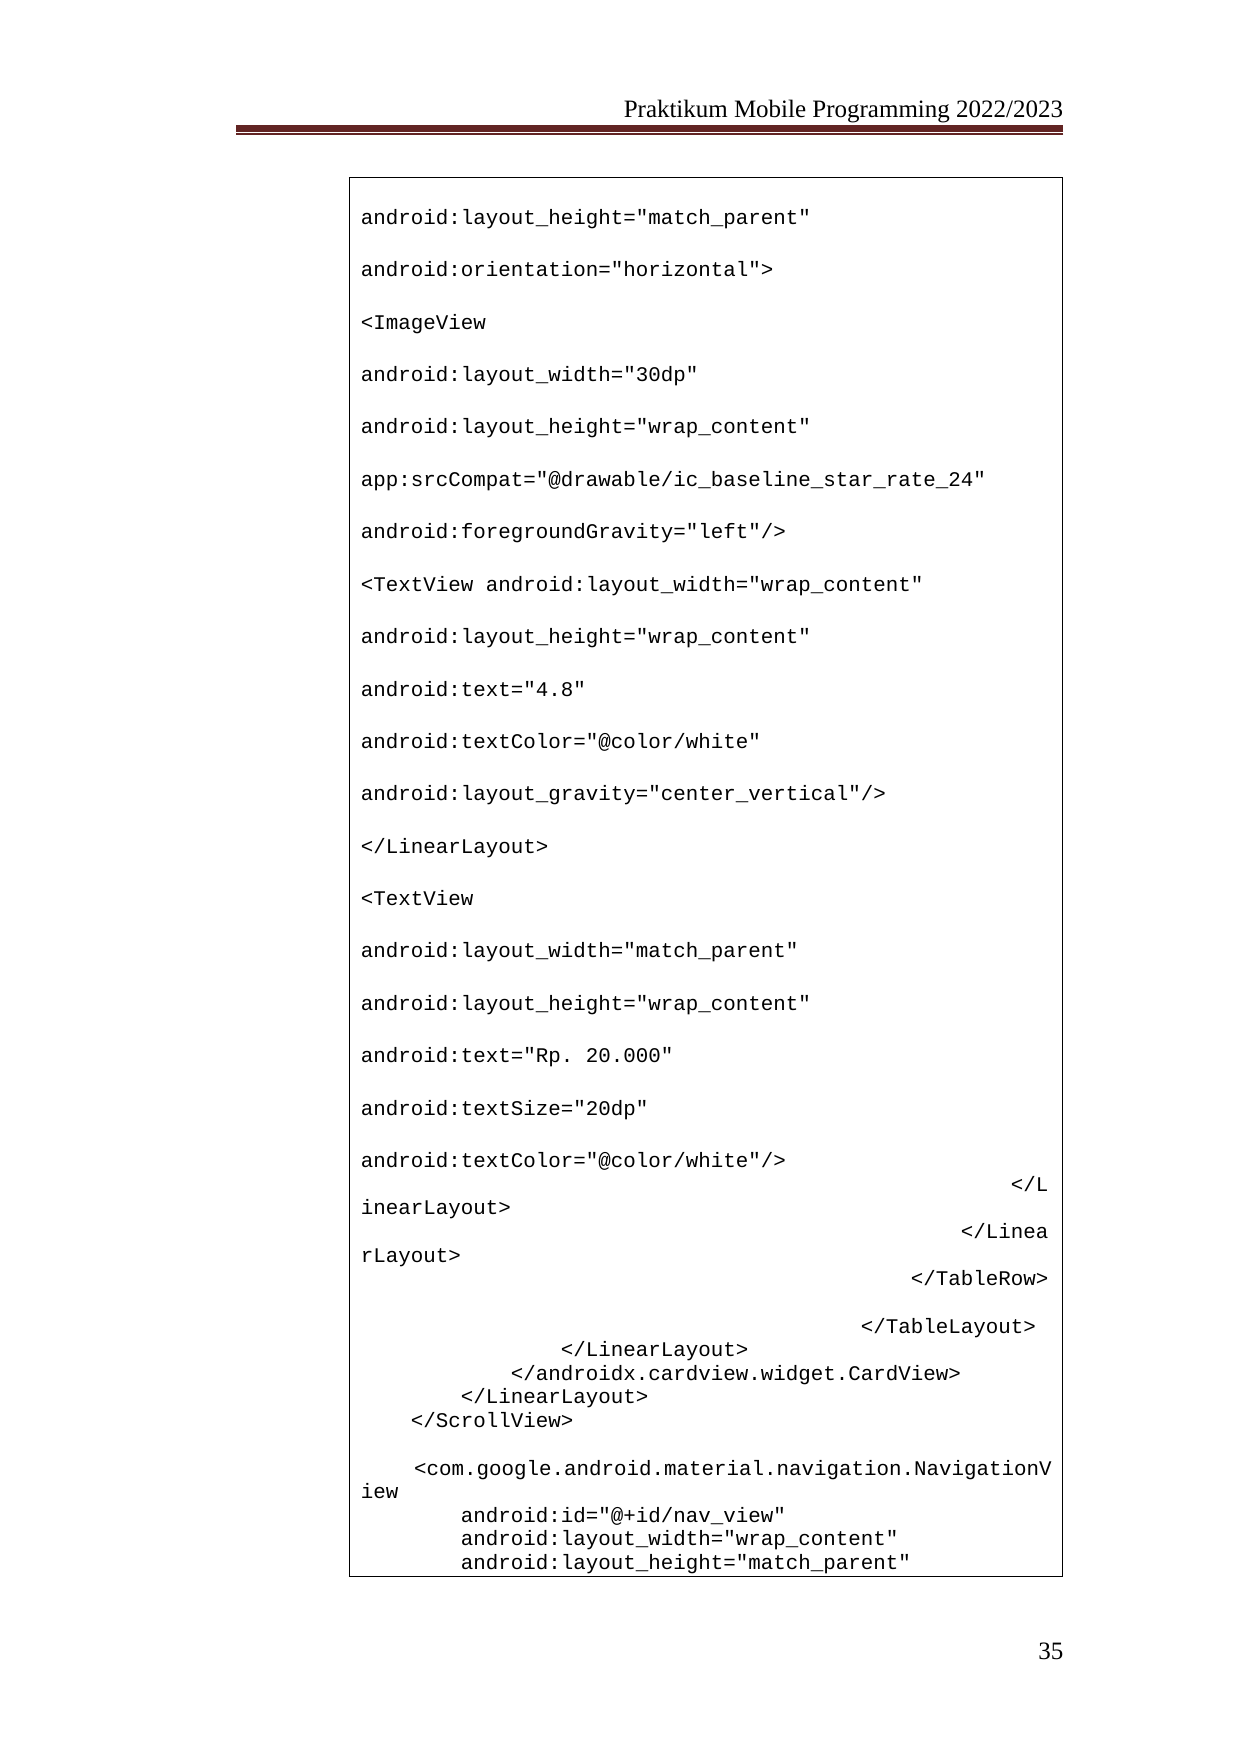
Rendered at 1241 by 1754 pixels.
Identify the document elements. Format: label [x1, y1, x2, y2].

table_header [350, 178, 1062, 1576]
